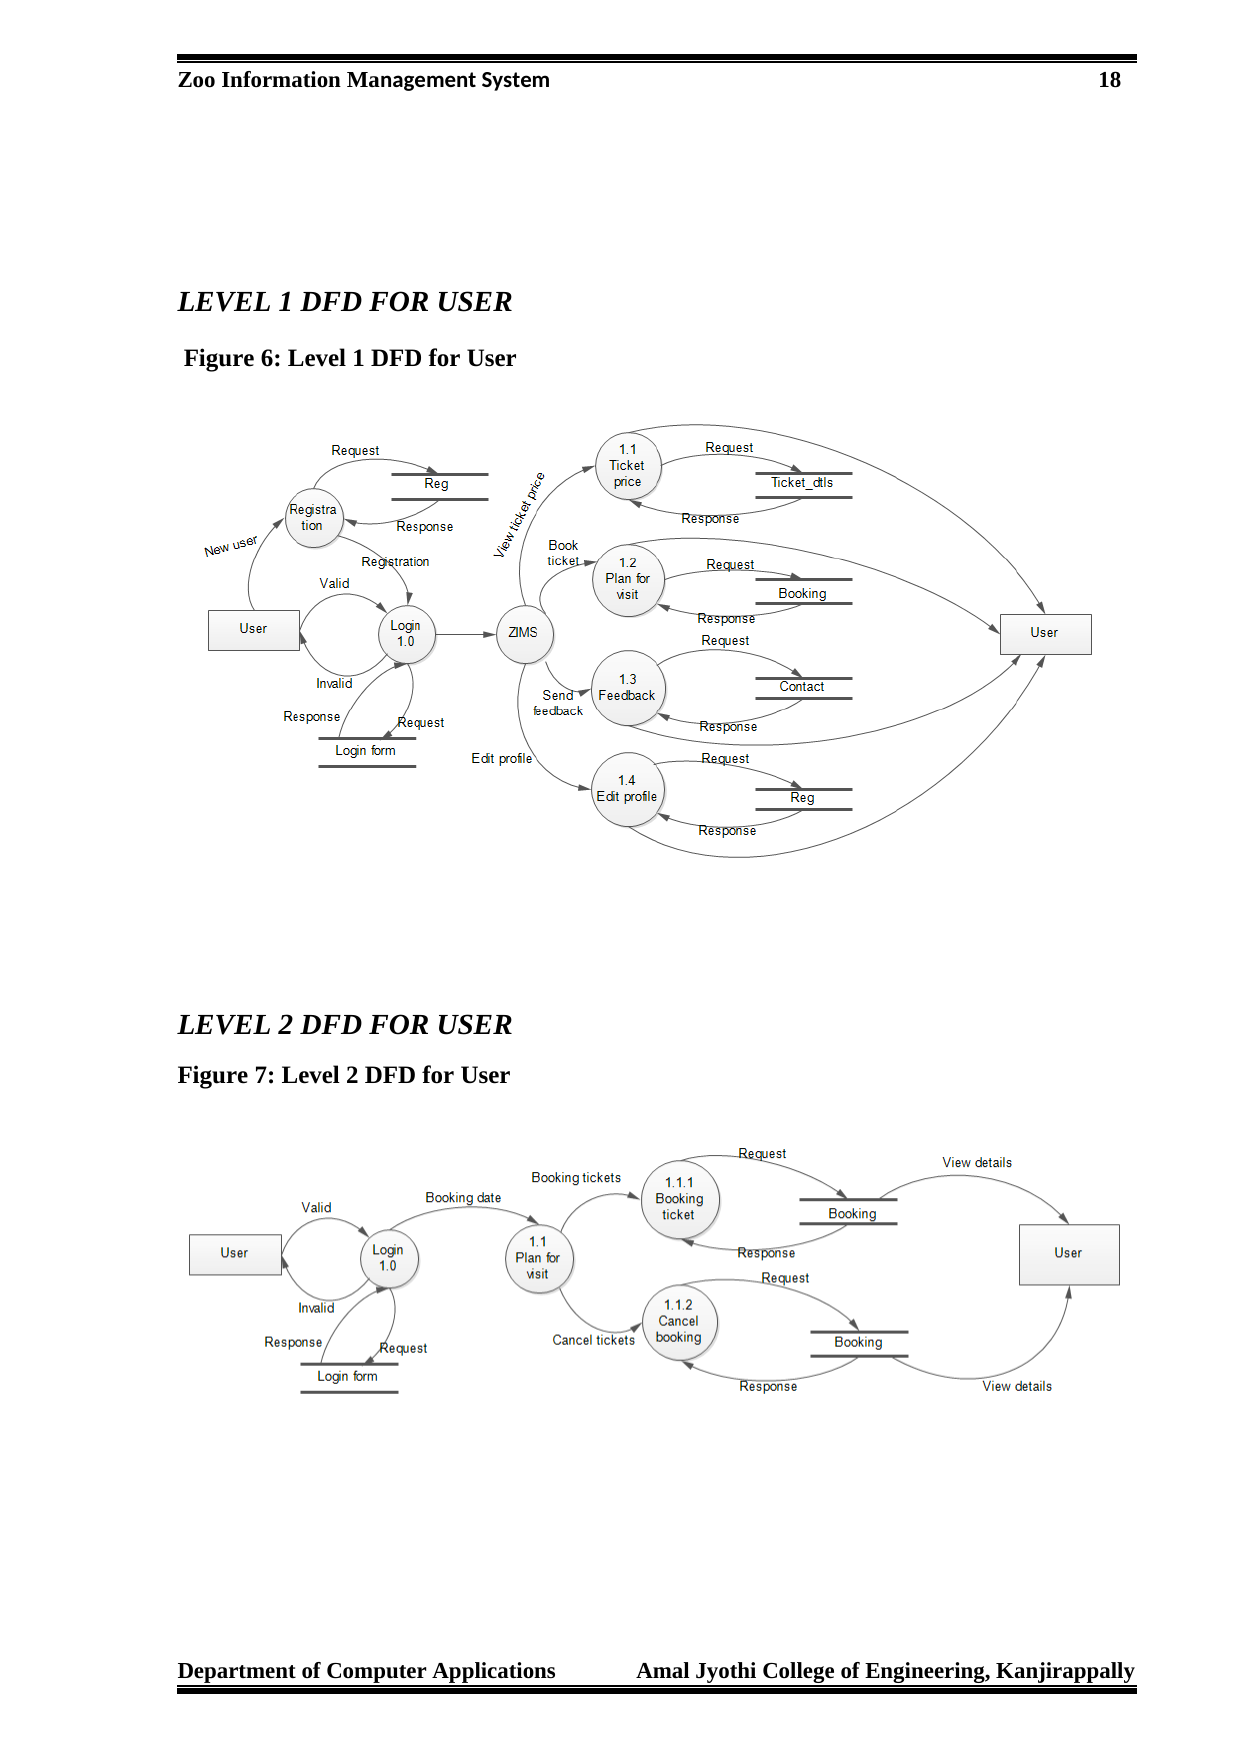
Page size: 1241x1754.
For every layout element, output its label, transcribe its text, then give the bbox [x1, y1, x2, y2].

picture [177, 1124, 1137, 1471]
text LEVEL 2 DFD FOR USER [177, 1007, 1137, 1041]
text LEVEL 1 DFD FOR USER [177, 284, 1137, 317]
list Figure 6: Level 1 DFD for User [177, 343, 1137, 372]
picture [177, 407, 1137, 861]
list Figure 7: Level 2 DFD for User [177, 1060, 1137, 1089]
